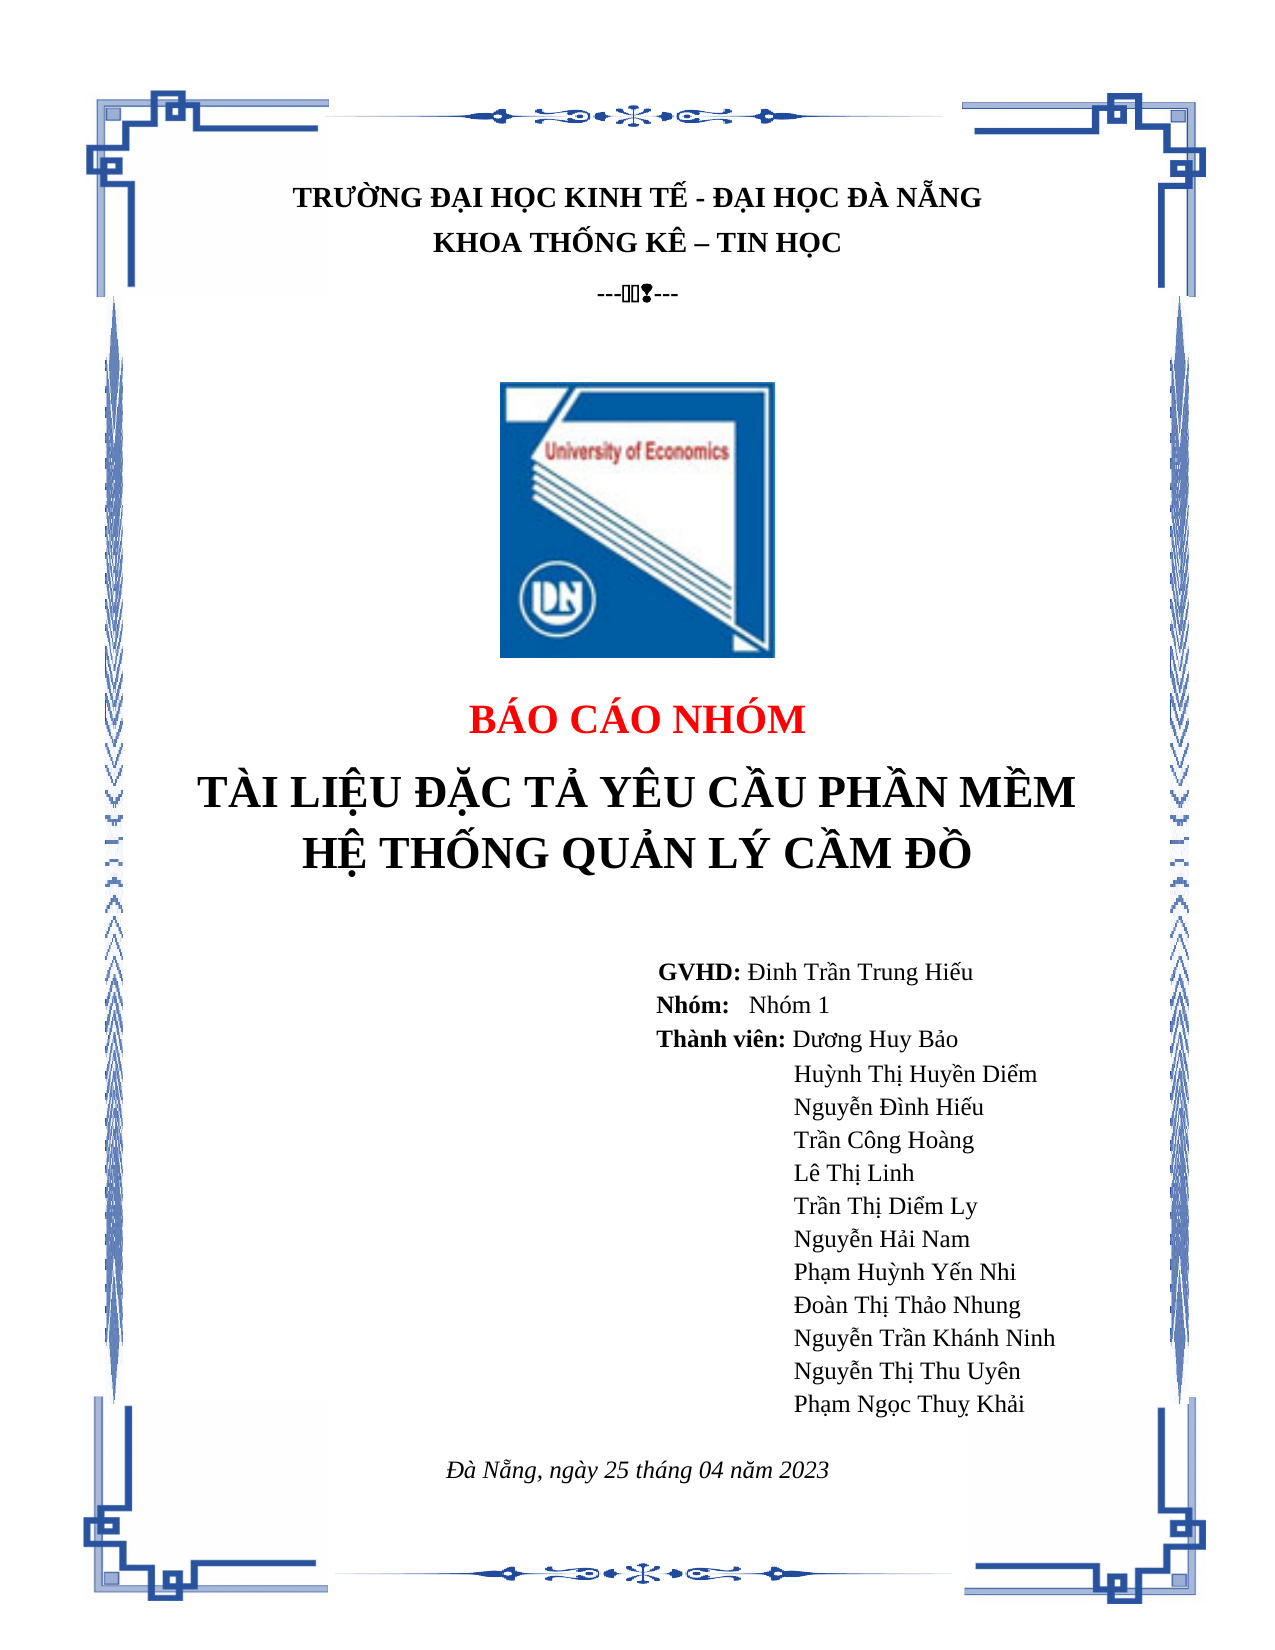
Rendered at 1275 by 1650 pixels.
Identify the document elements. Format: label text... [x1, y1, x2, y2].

text TÀI LIỆU ĐẶC TẢ YÊU CẦU PHẦN MỀM [150, 765, 1125, 817]
text Phạm Huỳnh Yến Nhi [150, 1257, 1125, 1286]
text Nguyễn Đình Hiếu [150, 1092, 1125, 1121]
text KHOA THỐNG KÊ – TIN HỌC [150, 225, 1125, 258]
text ------ [150, 278, 1125, 307]
text Nguyễn Thị Thu Uyên [150, 1356, 1125, 1385]
text Nguyễn Trần Khánh Ninh [150, 1323, 1125, 1352]
text Trần Công Hoàng [150, 1125, 1125, 1154]
text BÁO CÁO NHÓM [150, 695, 1125, 743]
text Thành viên: Dương Huy Bảo [150, 1024, 1125, 1052]
text TRƯỜNG ĐẠI HỌC KINH TẾ - ĐẠI HỌC ĐÀ NẴNG [150, 180, 1125, 214]
text GVHD: Đinh Trần Trung Hiếu [150, 957, 1125, 986]
picture [500, 382, 775, 658]
text Đà Nẵng, ngày 25 tháng 04 năm 2023 [150, 1455, 1125, 1484]
text Nguyễn Hải Nam [150, 1224, 1125, 1253]
text Lê Thị Linh [150, 1158, 1125, 1187]
text HỆ THỐNG QUẢN LÝ CẦM ĐỒ [150, 825, 1125, 878]
text Trần Thị Diểm Ly [150, 1191, 1125, 1220]
text Huỳnh Thị Huyền Diểm [150, 1059, 1125, 1088]
text Phạm Ngọc Thuỵ Khải [150, 1389, 1125, 1418]
text Nhóm: Nhóm 1 [150, 991, 1125, 1019]
text Đoàn Thị Thảo Nhung [150, 1290, 1125, 1319]
